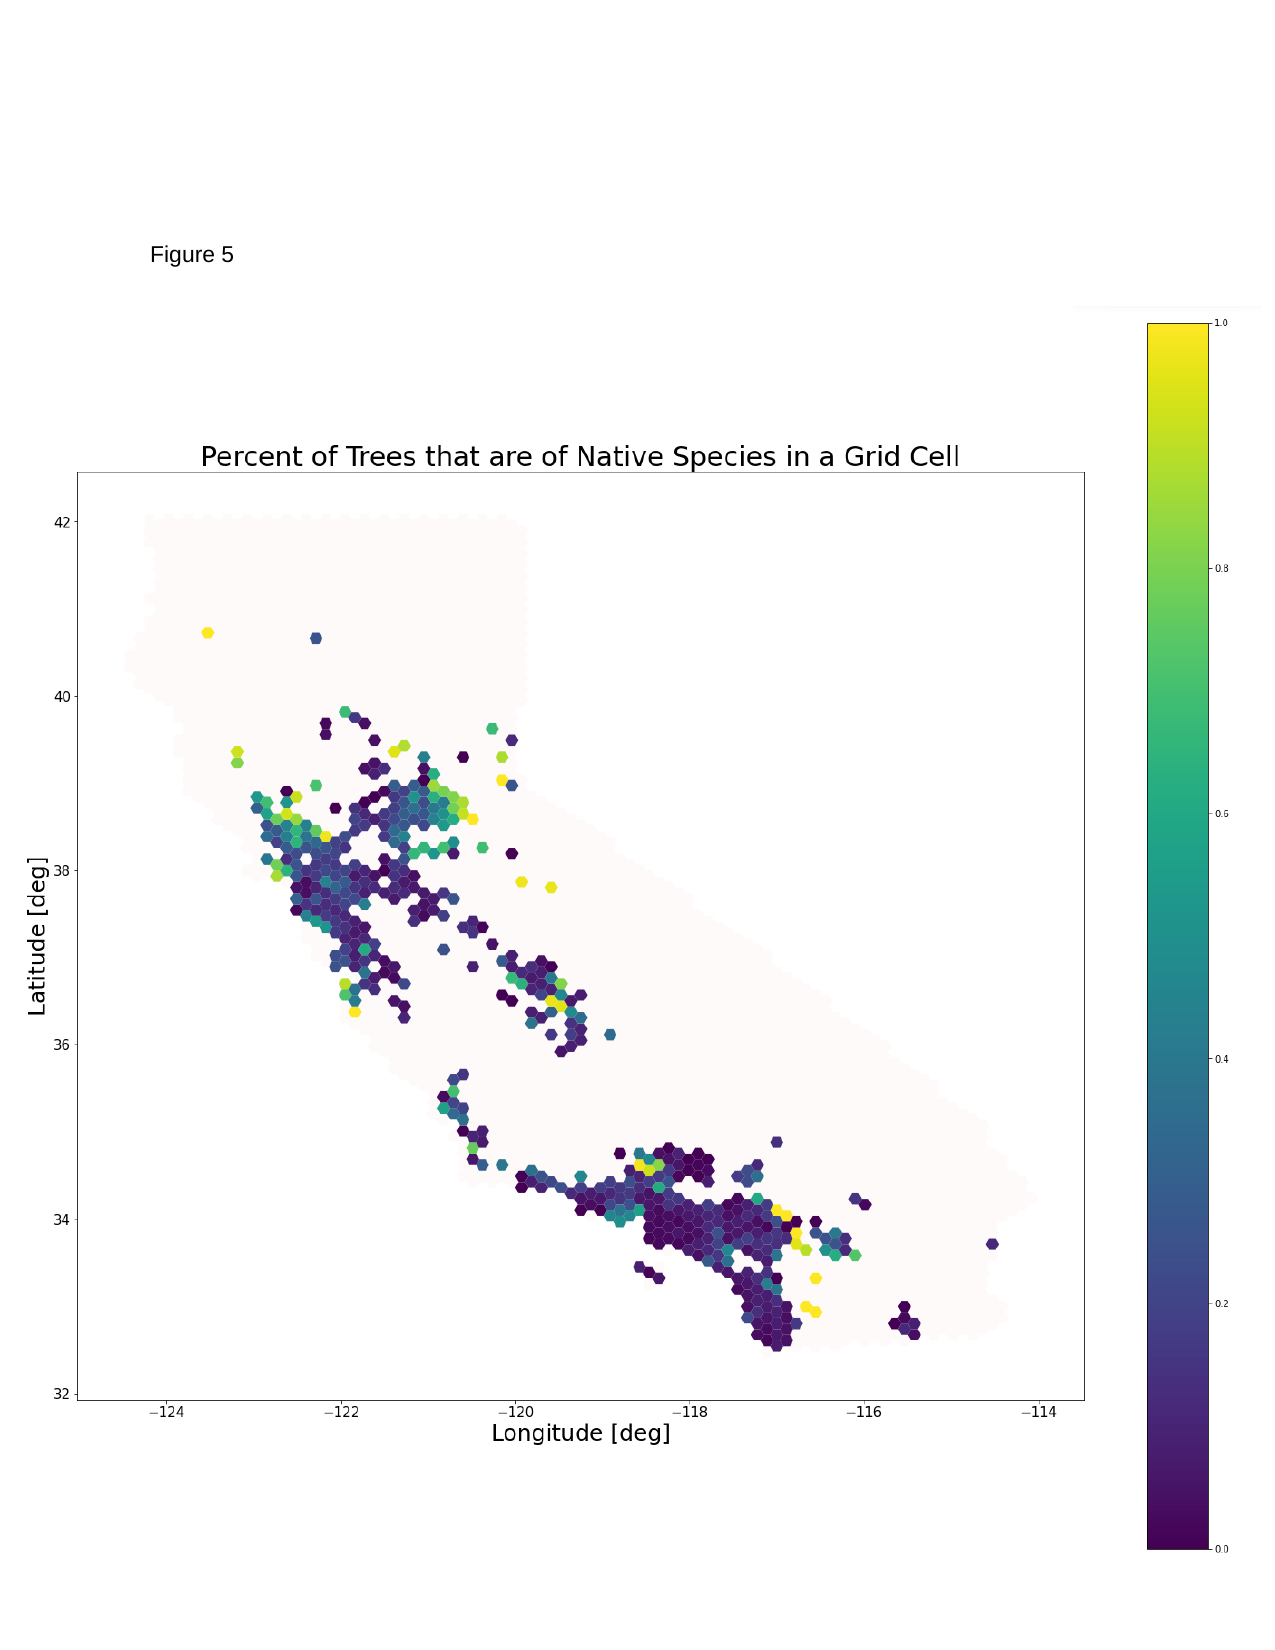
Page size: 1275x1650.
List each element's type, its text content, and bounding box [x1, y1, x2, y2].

text Figure 5 [150, 241, 1125, 267]
picture [17, 306, 1261, 1580]
